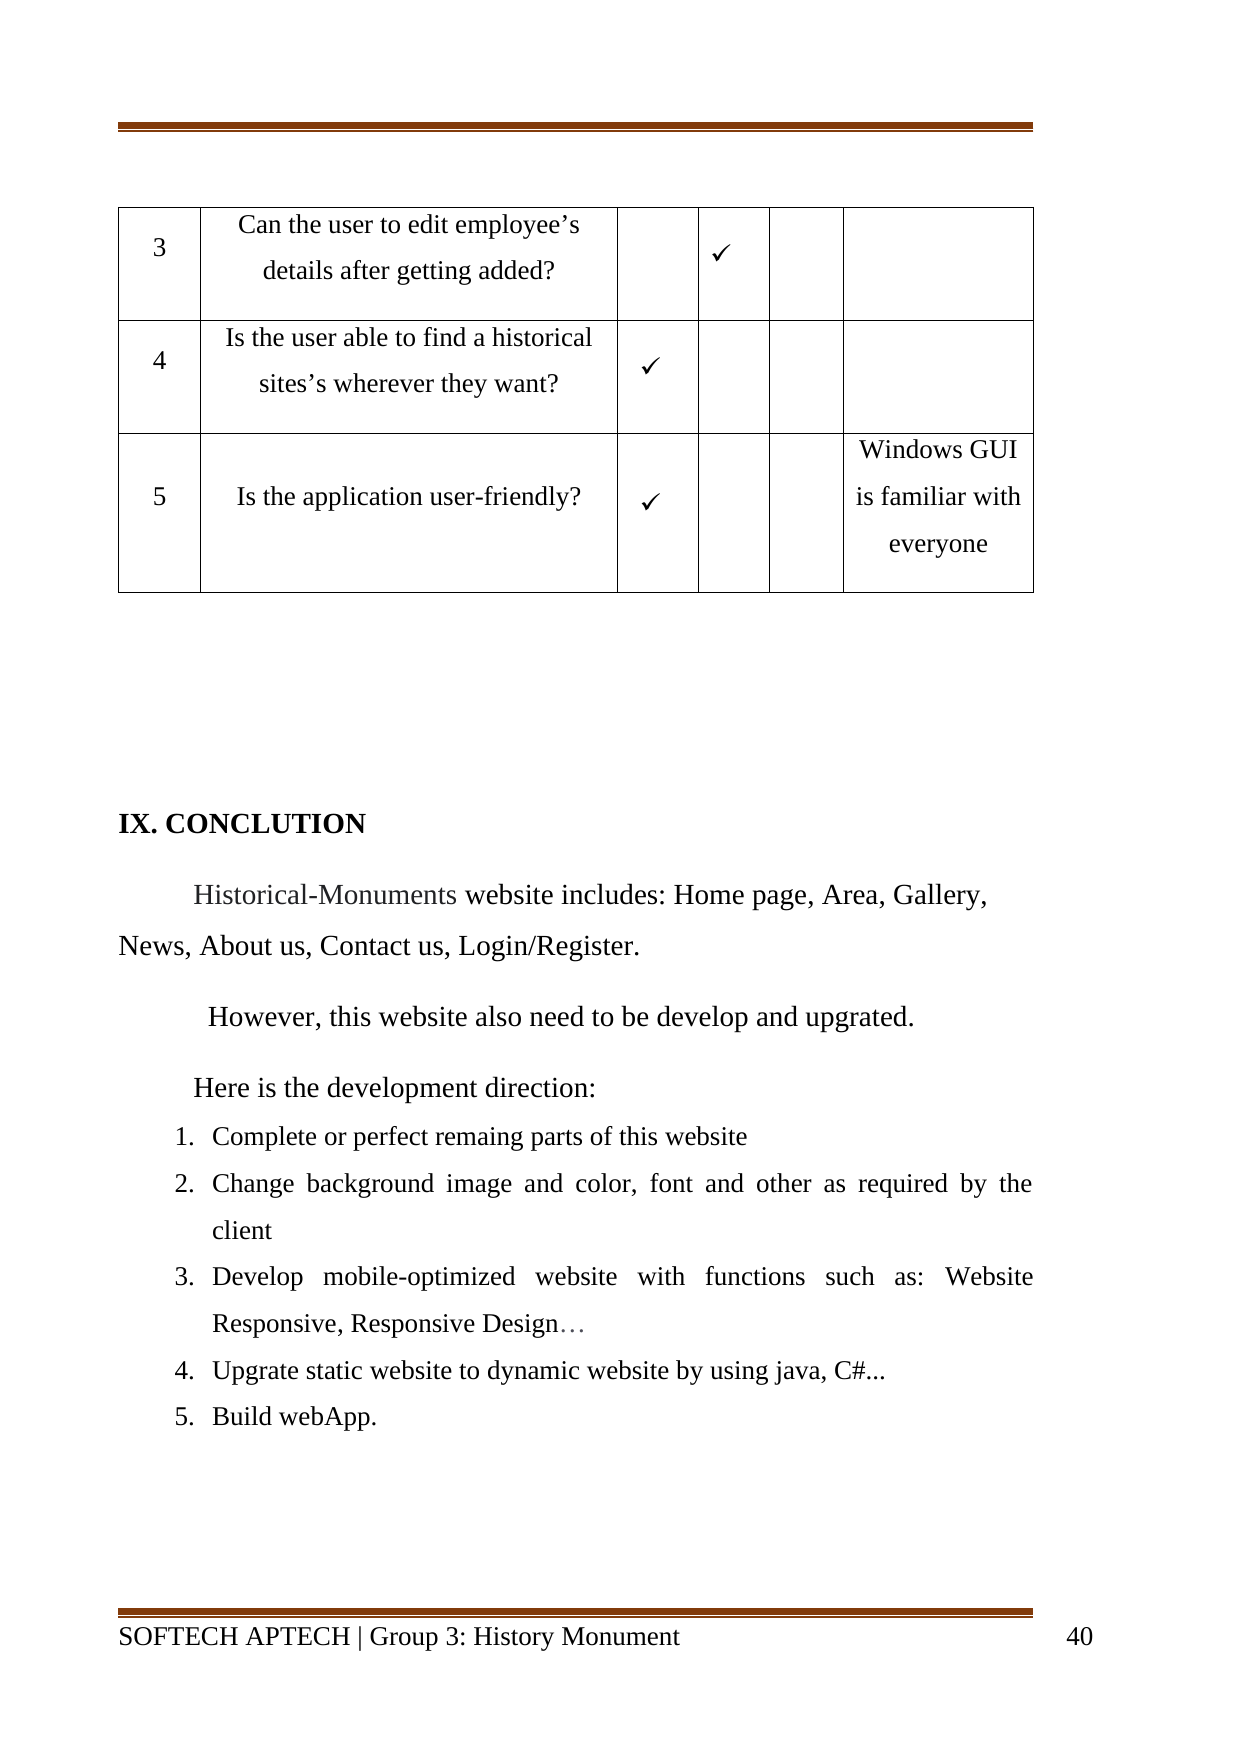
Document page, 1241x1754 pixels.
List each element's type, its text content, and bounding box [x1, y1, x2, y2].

table_cell [770, 434, 843, 592]
text Historical-Monuments website includes: Home page, Area, Gallery, News, About us, Contact us, Login/Register. [118, 877, 1033, 961]
text IX. CONCLUTION [118, 806, 1033, 840]
table_cell [699, 208, 769, 319]
table_cell [699, 321, 769, 432]
table_cell [844, 321, 1033, 432]
list Upgrate static website to dynamic website by using java, C#... [174, 1354, 1033, 1385]
table_cell [618, 208, 698, 319]
list Change background image and color, font and other as required by the client [174, 1167, 1033, 1245]
table_cell 5 [119, 434, 200, 592]
table_cell [770, 321, 843, 432]
list Here is the development direction: [193, 1070, 1033, 1104]
table_cell 4 [119, 321, 200, 432]
table_cell 3 [119, 208, 200, 319]
list Complete or perfect remaing parts of this website [174, 1120, 1033, 1152]
table_cell [844, 208, 1033, 319]
table_cell [618, 434, 698, 592]
list Develop mobile-optimized website with functions such as: Website Responsive, Responsive Design… [174, 1260, 1033, 1338]
table_cell Is the user able to find a historical sites’s wherever they want? [201, 321, 617, 432]
table_cell Windows GUI is familiar with everyone [844, 434, 1033, 592]
text However, this website also need to be develop and upgrated. [118, 999, 1033, 1032]
table_cell [699, 434, 769, 592]
table_cell [770, 208, 843, 319]
list Build webApp. [174, 1400, 1033, 1432]
table_cell Can the user to edit employee’s details after getting added? [201, 208, 617, 319]
table_cell [618, 321, 698, 432]
table_cell Is the application user-friendly? [201, 434, 617, 592]
